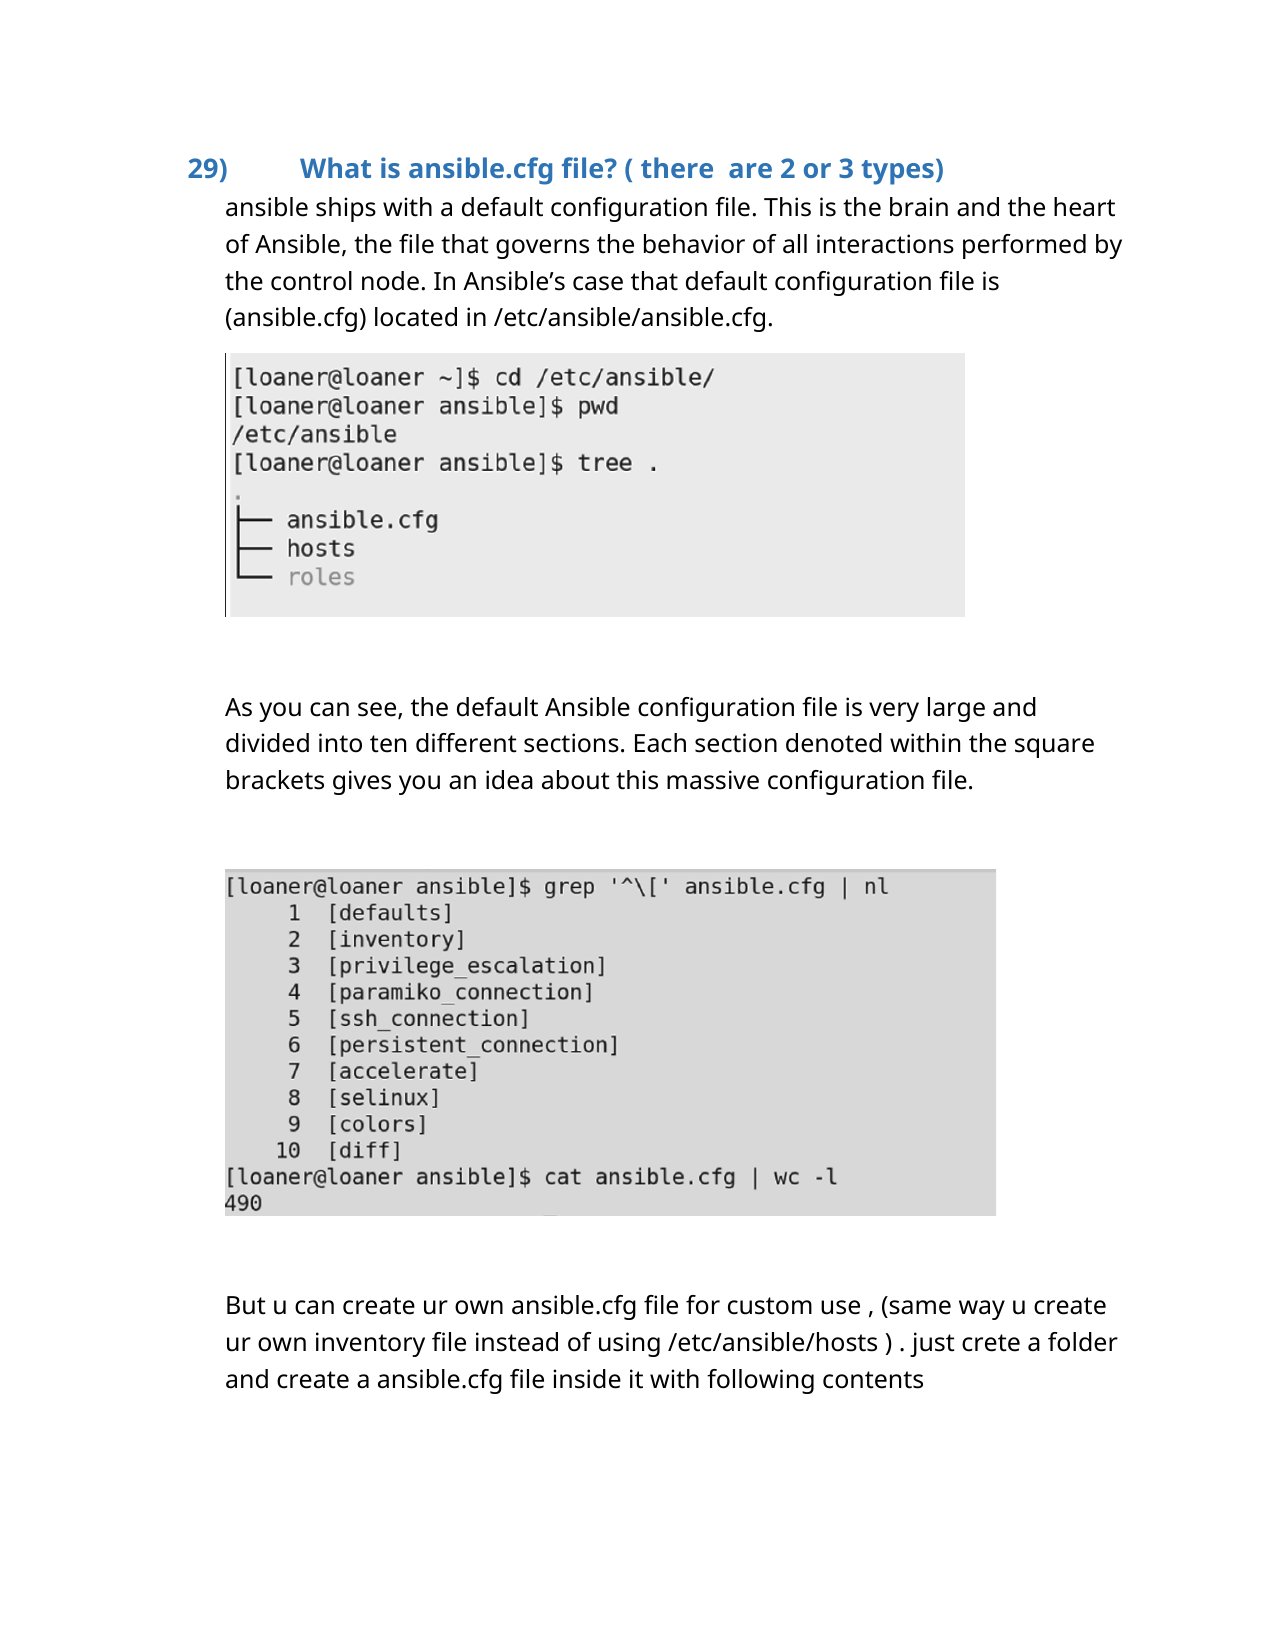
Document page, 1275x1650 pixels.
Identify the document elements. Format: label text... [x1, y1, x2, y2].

picture [225, 353, 965, 617]
picture [225, 869, 997, 1216]
text But u can create ur own ansible.cfg file for custom use , (same way u create ur own inventory file instead of using /etc/ansible/hosts ) . just crete a folder and create a ansible.cfg file inside it with following contents [225, 1288, 1125, 1396]
text As you can see, the default Ansible configuration file is very large and divided into ten different sections. Each section denoted within the square brackets gives you an idea about this massive configuration file. [225, 689, 1125, 797]
subtitle What is ansible.cfg file? ( there are 2 or 3 types) [187, 150, 1125, 187]
text ansible ships with a default configuration file. This is the brain and the heart of Ansible, the file that governs the behavior of all interactions performed by the control node. In Ansible’s case that default configuration file is (ansible.cfg) located in /etc/ansible/ansible.cfg. [225, 190, 1125, 334]
